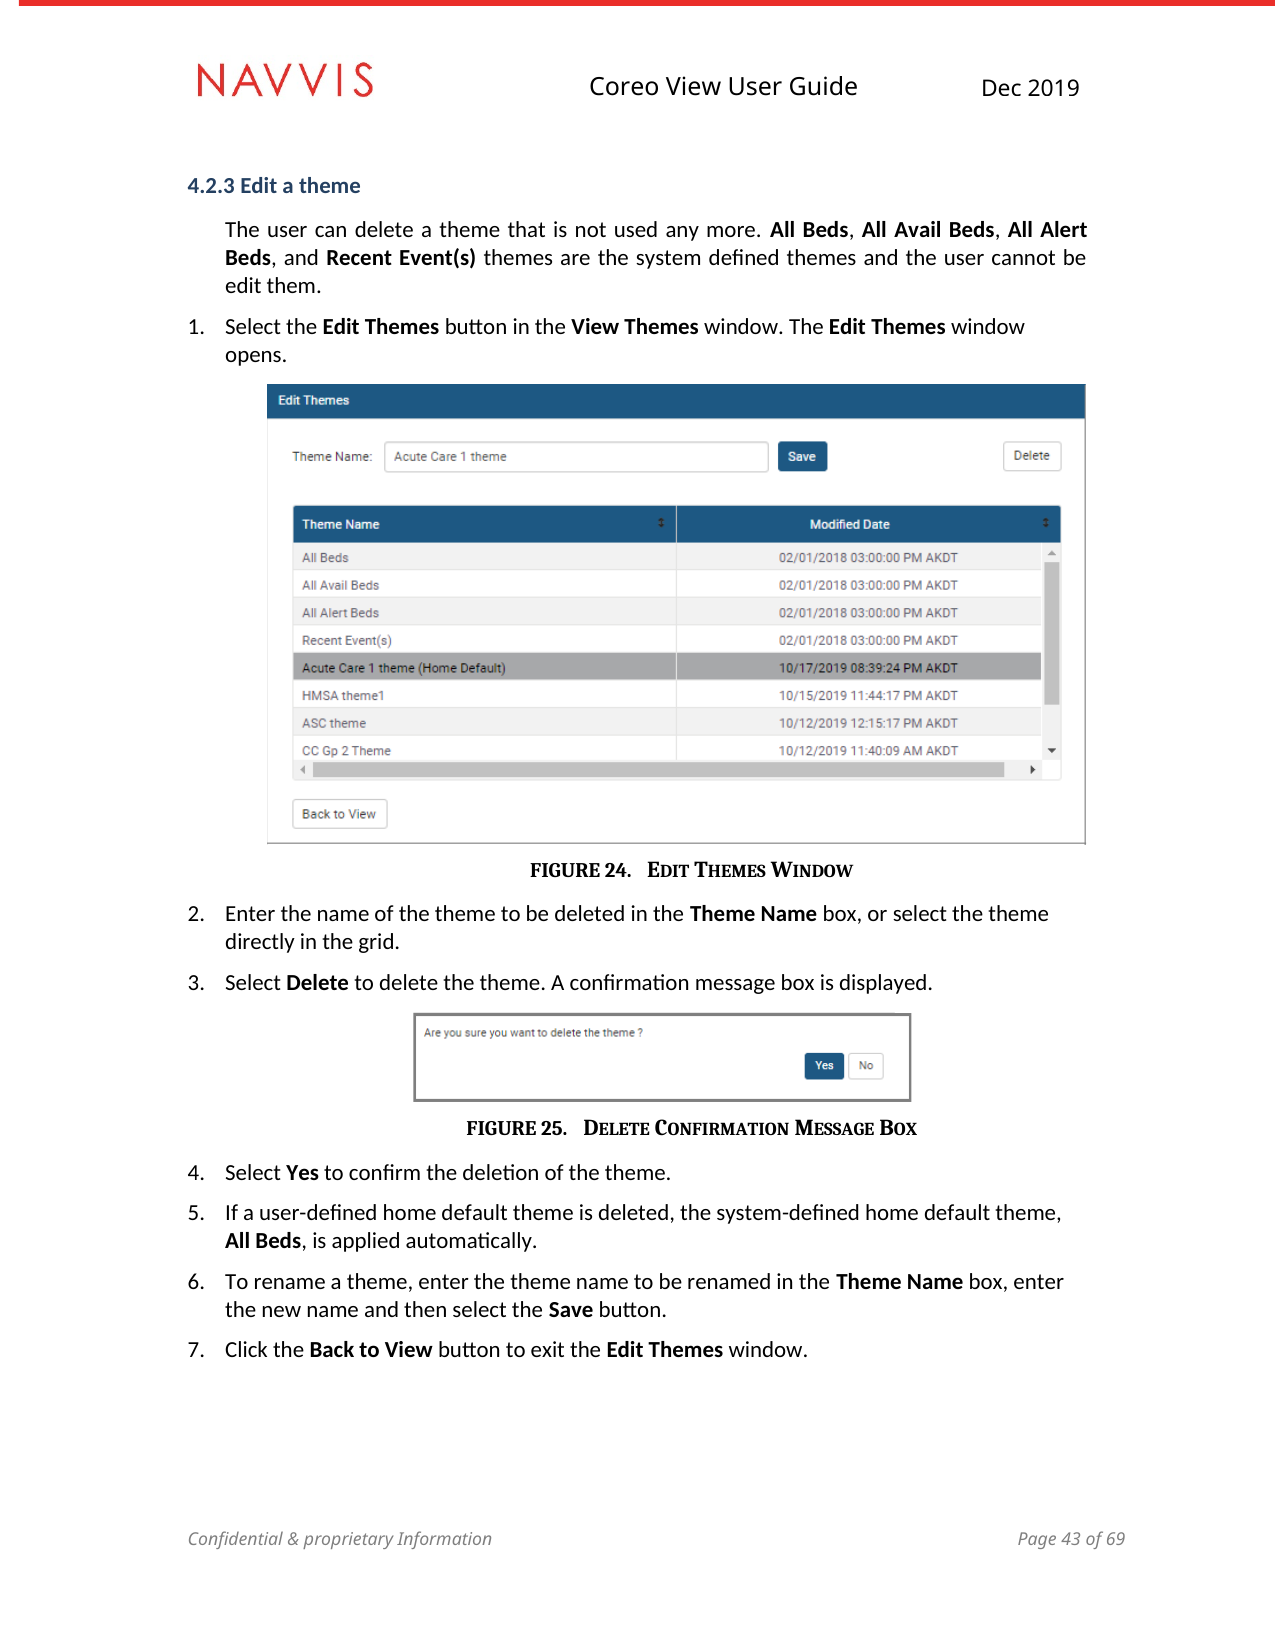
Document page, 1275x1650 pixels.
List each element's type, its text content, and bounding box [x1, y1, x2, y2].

list If a user-defined home default theme is deleted, the system-defined home default theme, All Beds, is applied automatically. [187, 1198, 1087, 1254]
list Select Yes to confirm the deletion of the theme. [187, 1158, 1087, 1186]
picture [413, 1012, 912, 1103]
list Enter the name of the theme to be deleted in the Theme Name box, or select the theme directly in the grid. [187, 899, 1087, 956]
list To rename a theme, enter the theme name to be renamed in the Theme Name box, enter the new name and then select the Save button. [187, 1267, 1087, 1323]
subtitle Edit a theme [187, 171, 1087, 199]
picture [267, 384, 1087, 845]
text Edit Themes Window [296, 857, 1087, 883]
text Delete Confirmation Message Box [296, 1115, 1087, 1141]
picture [187, 55, 383, 104]
list Select Delete to delete the theme. A confirmation message box is displayed. [187, 968, 1087, 996]
list Click the Back to View button to exit the Edit Themes window. [187, 1335, 1087, 1363]
list Select the Edit Themes button in the View Themes window. The Edit Themes window opens. [187, 312, 1087, 368]
text The user can delete a theme that is not used any more. All Beds, All Avail Beds, All Alert Beds, and Recent Event(s) themes are the system defined themes and the user cannot be edit them. [225, 216, 1087, 299]
